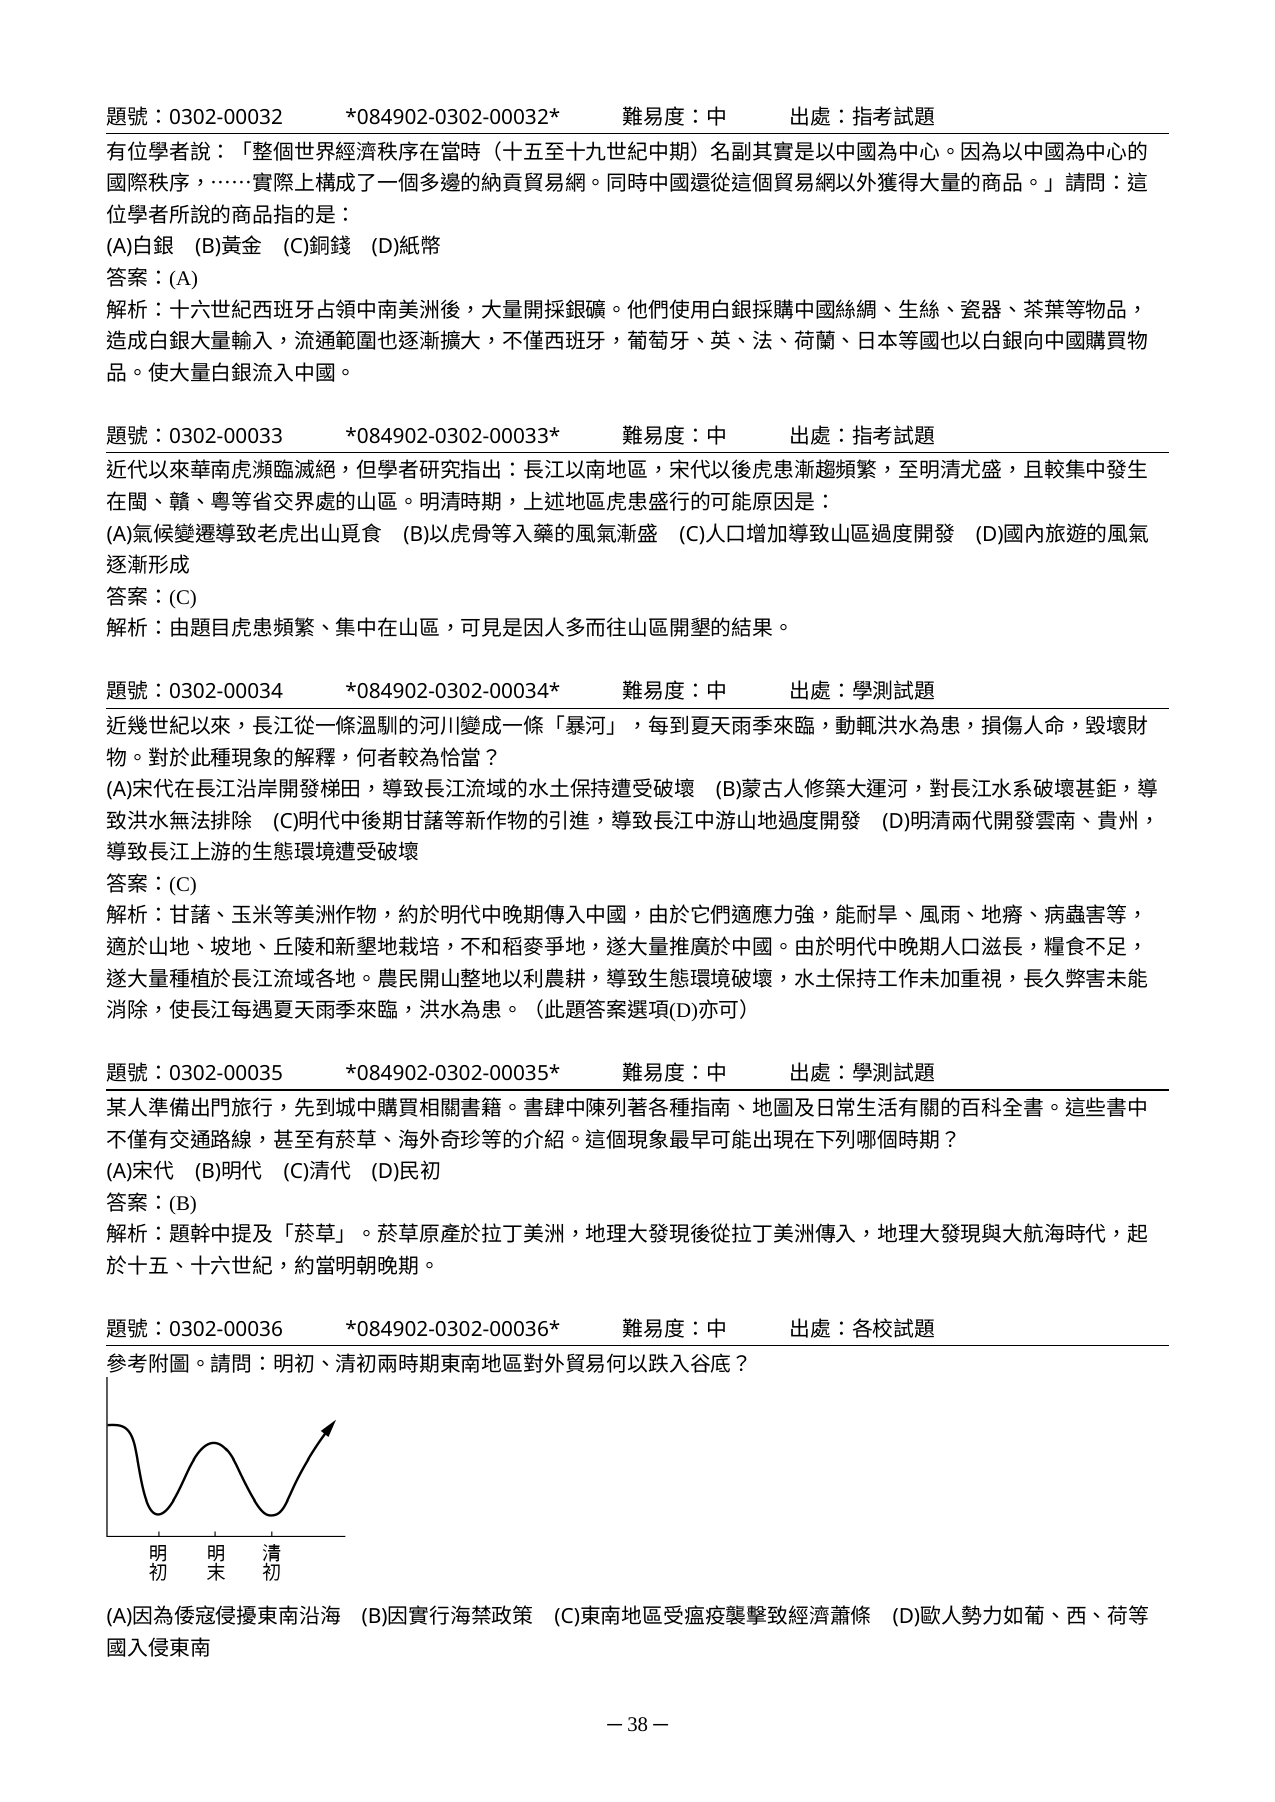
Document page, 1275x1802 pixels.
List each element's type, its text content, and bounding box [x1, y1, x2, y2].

text 答案：(C) [106, 579, 1169, 611]
text 某人準備出門旅行，先到城中購買相關書籍。書肆中陳列著各種指南、地圖及日常生活有關的百科全書。這些書中不僅有交通路線，甚至有菸草、海外奇珍等的介紹。這個現象最早可能出現在下列哪個時期？ (A)宋代 (B)明代 (C)清代 (D)民初 [106, 1091, 1169, 1185]
text 解析：十六世紀西班牙占領中南美洲後，大量開採銀礦。他們使用白銀採購中國絲綢、生絲、瓷器、茶葉等物品，造成白銀大量輸入，流通範圍也逐漸擴大，不僅西班牙，葡萄牙、英、法、荷蘭、日本等國也以白銀向中國購買物品。使大量白銀流入中國。 [106, 292, 1169, 387]
text 題號：0302-00033 *084902-0302-00033* 難易度：中 出處：指考試題 [106, 418, 1169, 452]
picture [106, 1377, 346, 1583]
text 答案：(A) [106, 261, 1169, 292]
text 近代以來華南虎瀕臨滅絕，但學者研究指出：長江以南地區，宋代以後虎患漸趨頻繁，至明清尤盛，且較集中發生在閩、贛、粵等省交界處的山區。明清時期，上述地區虎患盛行的可能原因是： (A)氣候變遷導致老虎出山覓食 (B)以虎骨等入藥的風氣漸盛 (C)人口增加導致山區過度開發 (D)國內旅遊的風氣逐漸形成 [106, 453, 1169, 579]
text 參考附圖。請問：明初、清初兩時期東南地區對外貿易何以跌入谷底？ (A)因為倭寇侵擾東南沿海 (B)因實行海禁政策 (C)東南地區受瘟疫襲擊致經濟蕭條 (D)歐人勢力如葡、西、荷等國入侵東南 [106, 1346, 1169, 1662]
text 題號：0302-00034 *084902-0302-00034* 難易度：中 出處：學測試題 [106, 674, 1169, 708]
text 解析：題幹中提及「菸草」。菸草原產於拉丁美洲，地理大發現後從拉丁美洲傳入，地理大發現與大航海時代，起於十五、十六世紀，約當明朝晚期。 [106, 1217, 1169, 1280]
text 解析：甘藷、玉米等美洲作物，約於明代中晚期傳入中國，由於它們適應力強，能耐旱、風雨、地瘠、病蟲害等，適於山地、坡地、丘陵和新墾地栽培，不和稻麥爭地，遂大量推廣於中國。由於明代中晚期人口滋長，糧食不足，遂大量種植於長江流域各地。農民開山整地以利農耕，導致生態環境破壞，水土保持工作未加重視，長久弊害未能消除，使長江每遇夏天雨季來臨，洪水為患。（此題答案選項(D)亦可） [106, 898, 1169, 1024]
text 有位學者說：「整個世界經濟秩序在當時（十五至十九世紀中期）名副其實是以中國為中心。因為以中國為中心的國際秩序，……實際上構成了一個多邊的納貢貿易網。同時中國還從這個貿易網以外獲得大量的商品。」請問：這位學者所說的商品指的是： (A)白銀 (B)黃金 (C)銅錢 (D)紙幣 [106, 134, 1169, 261]
text 題號：0302-00036 *084902-0302-00036* 難易度：中 出處：各校試題 [106, 1312, 1169, 1345]
text 題號：0302-00032 *084902-0302-00032* 難易度：中 出處：指考試題 [106, 100, 1169, 133]
text 近幾世紀以來，長江從一條溫馴的河川變成一條「暴河」，每到夏天雨季來臨，動輒洪水為患，損傷人命，毀壞財物。對於此種現象的解釋，何者較為恰當？ (A)宋代在長江沿岸開發梯田，導致長江流域的水土保持遭受破壞 (B)蒙古人修築大運河，對長江水系破壞甚鉅，導致洪水無法排除 (C)明代中後期甘藷等新作物的引進，導致長江中游山地過度開發 (D)明清兩代開發雲南、貴州，導致長江上游的生態環境遭受破壞 [106, 709, 1169, 867]
text 答案：(B) [106, 1185, 1169, 1217]
text 解析：由題目虎患頻繁、集中在山區，可見是因人多而往山區開墾的結果。 [106, 611, 1169, 642]
text 答案：(C) [106, 867, 1169, 898]
text 題號：0302-00035 *084902-0302-00035* 難易度：中 出處：學測試題 [106, 1056, 1169, 1089]
